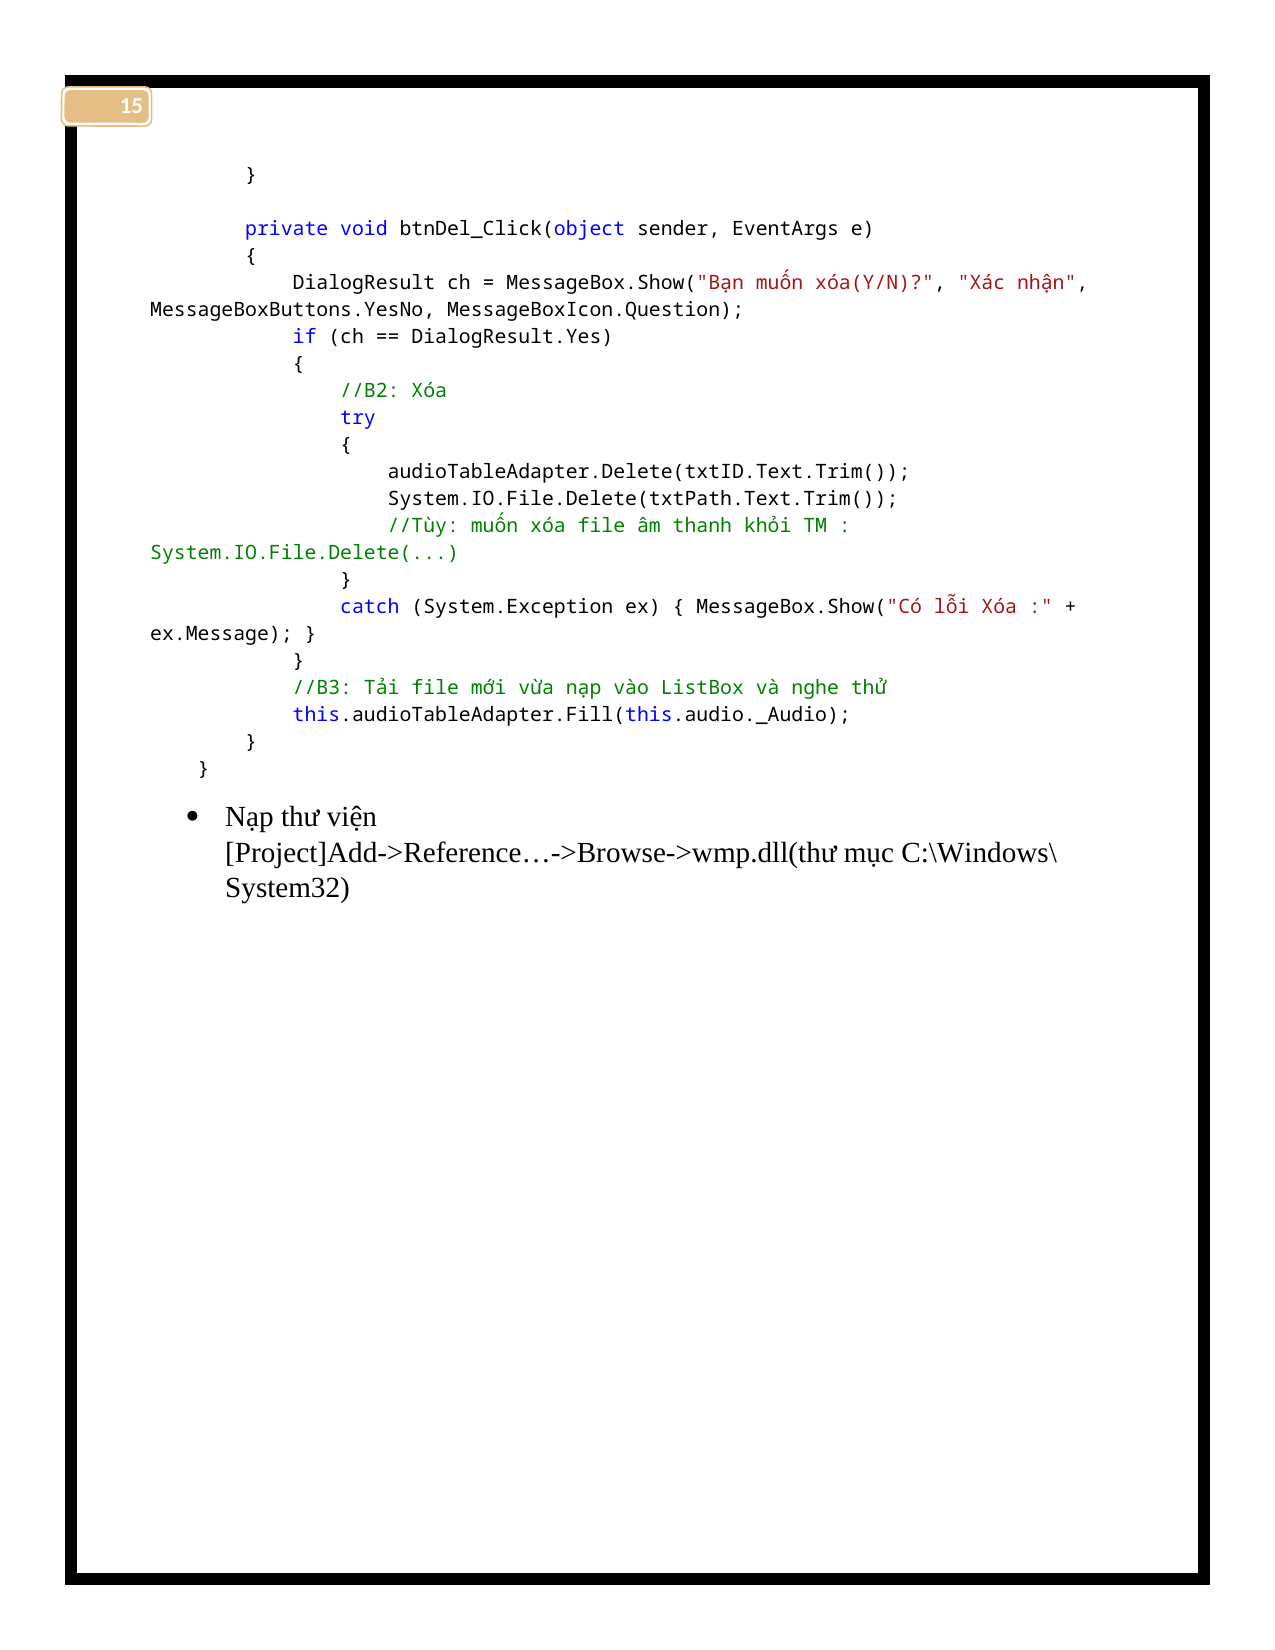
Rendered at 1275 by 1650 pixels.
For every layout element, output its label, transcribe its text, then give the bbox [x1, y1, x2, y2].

text System.IO.File.Delete(txtPath.Text.Trim()); [150, 484, 1125, 511]
text } [150, 646, 1125, 673]
text catch (System.Exception ex) { MessageBox.Show("Có lỗi Xóa :" + ex.Message); } [150, 592, 1125, 646]
text //B3: Tải file mới vừa nạp vào ListBox và nghe thử [150, 673, 1125, 700]
text } [150, 754, 1125, 781]
text audioTableAdapter.Delete(txtID.Text.Trim()); [150, 457, 1125, 484]
list [Project]Add->Reference…->Browse->wmp.dll(thư mục C:\Windows\System32) [225, 835, 1125, 904]
text this.audioTableAdapter.Fill(this.audio._Audio); [150, 700, 1125, 727]
text if (ch == DialogResult.Yes) [150, 322, 1125, 349]
text //Tùy: muốn xóa file âm thanh khỏi TM : System.IO.File.Delete(...) [150, 511, 1125, 565]
text private void btnDel_Click(object sender, EventArgs e) [150, 214, 1125, 241]
text try [150, 403, 1125, 430]
text } [150, 727, 1125, 754]
text DialogResult ch = MessageBox.Show("Bạn muốn xóa(Y/N)?", "Xác nhận", MessageBoxButtons.YesNo, MessageBoxIcon.Question); [150, 268, 1125, 322]
text { [150, 349, 1125, 376]
text { [150, 430, 1125, 457]
list Nạp thư viện [187, 799, 1125, 833]
text { [150, 241, 1125, 268]
text } [150, 565, 1125, 592]
text } [150, 160, 1125, 187]
text //B2: Xóa [150, 376, 1125, 403]
